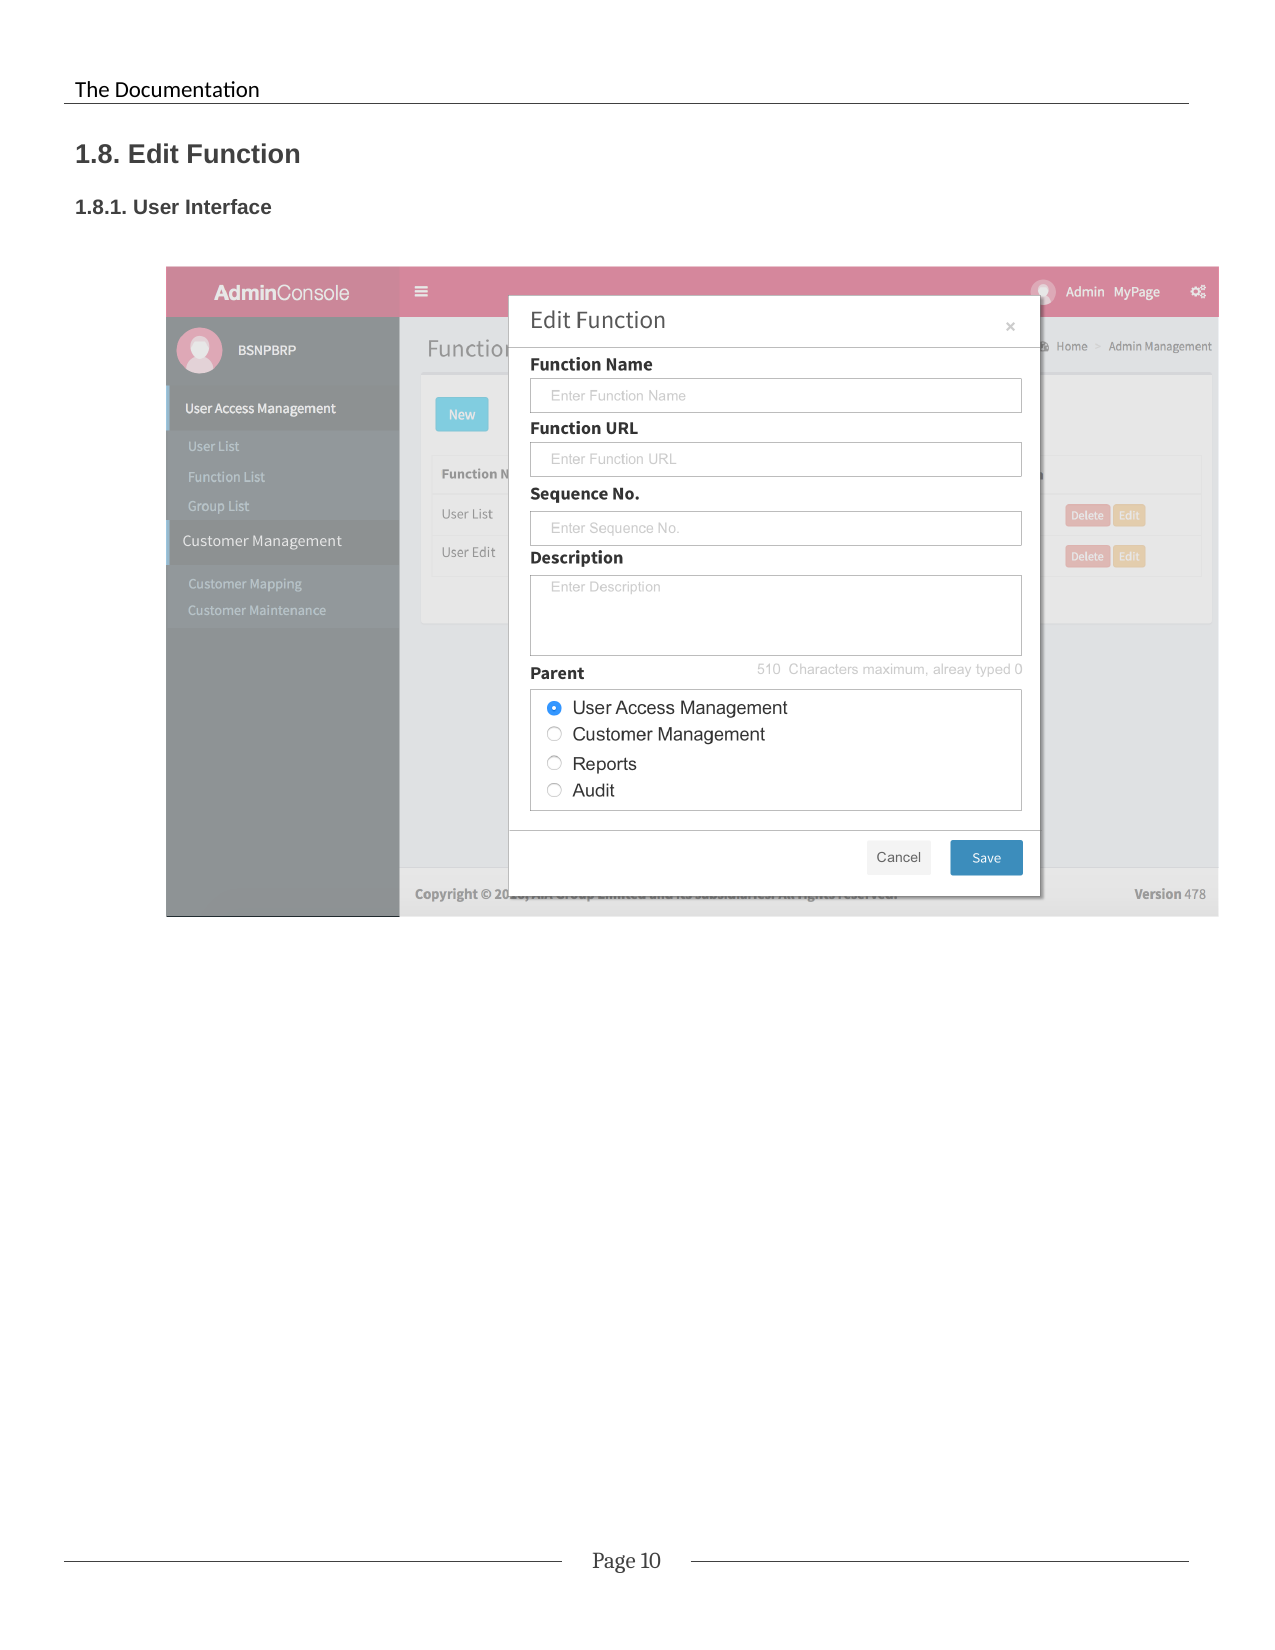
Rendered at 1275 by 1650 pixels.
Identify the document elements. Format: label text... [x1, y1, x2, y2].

subtitle User Interface [75, 194, 1200, 218]
subtitle Edit Function [75, 138, 1200, 169]
